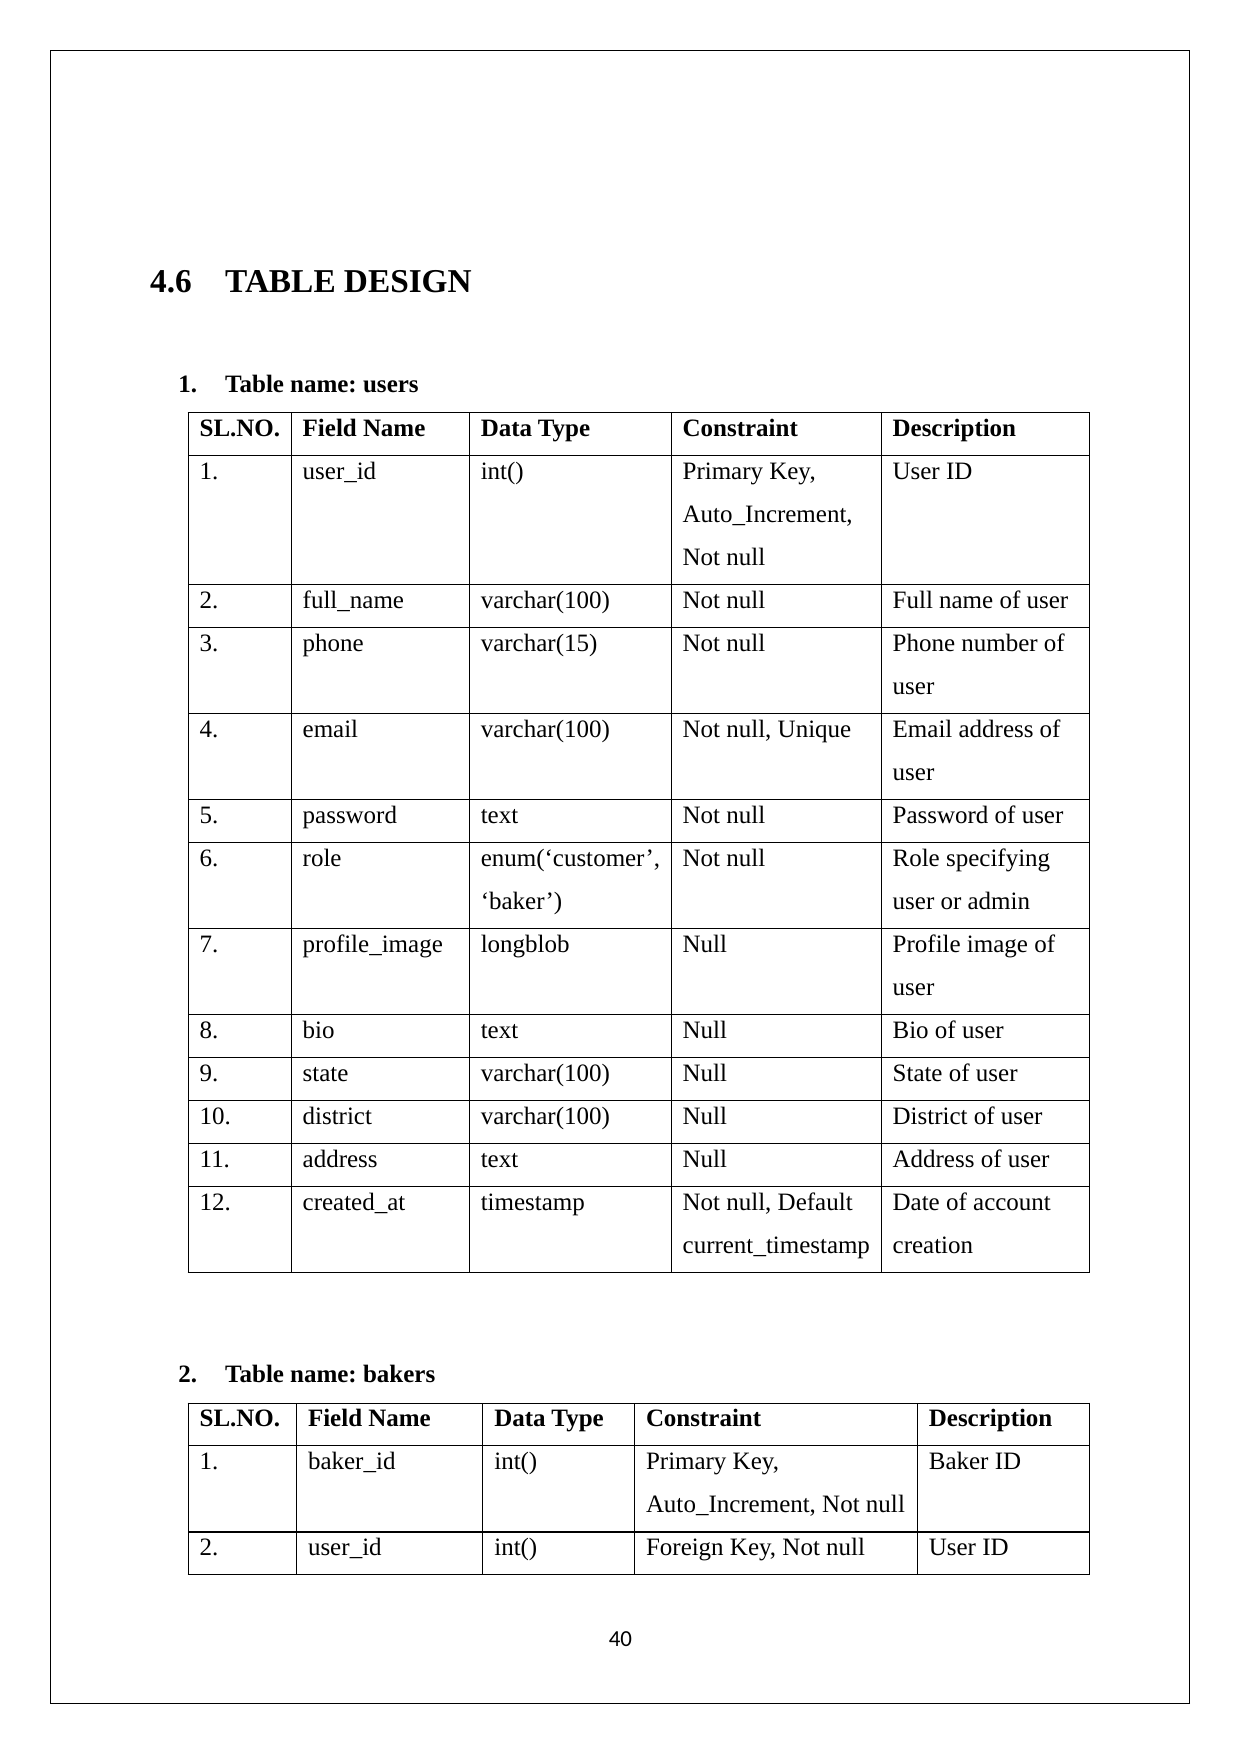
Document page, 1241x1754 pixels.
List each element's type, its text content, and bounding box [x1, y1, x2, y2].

table_cell varchar(100) [470, 714, 671, 799]
table_cell Password of user [882, 800, 1089, 842]
table_cell text [470, 800, 671, 842]
table_cell 1. [189, 1446, 296, 1531]
table_cell Role specifying user or admin [882, 843, 1089, 928]
list Table name: users [187, 369, 1090, 398]
table_cell profile_image [292, 929, 469, 1014]
table_header Constraint [635, 1404, 917, 1445]
table_cell password [292, 800, 469, 842]
table_header SL.NO. [189, 1404, 296, 1445]
table_cell Date of account creation [882, 1187, 1089, 1272]
table_header Data Type [483, 1404, 634, 1445]
table_cell Primary Key, Auto_Increment, Not null [672, 456, 881, 584]
table_cell varchar(100) [470, 1101, 671, 1143]
table_cell Null [672, 1144, 881, 1186]
table_header Description [882, 413, 1089, 455]
table_cell Address of user [882, 1144, 1089, 1186]
table_cell 9. [189, 1058, 291, 1100]
table_cell bio [292, 1015, 469, 1057]
table_cell Foreign Key, Not null [635, 1533, 917, 1574]
table_cell text [470, 1144, 671, 1186]
table_cell 7. [189, 929, 291, 1014]
table_cell baker_id [297, 1446, 482, 1531]
table_cell State of user [882, 1058, 1089, 1100]
table_cell 1. [189, 456, 291, 584]
table_cell Null [672, 929, 881, 1014]
table_cell longblob [470, 929, 671, 1014]
table_cell Not null, Default current_timestamp [672, 1187, 881, 1272]
list Table name: bakers [187, 1359, 1090, 1388]
table_cell Full name of user [882, 585, 1089, 627]
table_cell 8. [189, 1015, 291, 1057]
table_cell email [292, 714, 469, 799]
table_cell Bio of user [882, 1015, 1089, 1057]
table_cell int() [483, 1533, 634, 1574]
table_cell int() [470, 456, 671, 584]
table_cell text [470, 1015, 671, 1057]
table_cell int() [483, 1446, 634, 1531]
table_header Field Name [297, 1404, 482, 1445]
table_cell User ID [882, 456, 1089, 584]
table_cell phone [292, 628, 469, 713]
table_cell District of user [882, 1101, 1089, 1143]
table_cell varchar(100) [470, 585, 671, 627]
table_cell Not null [672, 628, 881, 713]
table_cell 5. [189, 800, 291, 842]
table_cell Not null [672, 585, 881, 627]
table_cell Baker ID [918, 1446, 1089, 1531]
table_cell 10. [189, 1101, 291, 1143]
table_cell User ID [918, 1533, 1089, 1574]
table_cell address [292, 1144, 469, 1186]
table_cell role [292, 843, 469, 928]
table_cell enum(‘customer’, ‘baker’) [470, 843, 671, 928]
table_header Description [918, 1404, 1089, 1445]
table_cell 2. [189, 1533, 296, 1574]
table_cell district [292, 1101, 469, 1143]
table_cell Null [672, 1058, 881, 1100]
table_header Constraint [672, 413, 881, 455]
table_cell 11. [189, 1144, 291, 1186]
table_cell Null [672, 1015, 881, 1057]
table_cell timestamp [470, 1187, 671, 1272]
table_cell 4. [189, 714, 291, 799]
table_cell Profile image of user [882, 929, 1089, 1014]
table_header Data Type [470, 413, 671, 455]
table_cell Primary Key, Auto_Increment, Not null [635, 1446, 917, 1531]
subtitle TABLE DESIGN [150, 261, 1090, 299]
table_cell 6. [189, 843, 291, 928]
table_cell varchar(15) [470, 628, 671, 713]
table_header Field Name [292, 413, 469, 455]
table_cell user_id [297, 1533, 482, 1574]
table_cell Phone number of user [882, 628, 1089, 713]
table_cell varchar(100) [470, 1058, 671, 1100]
table_cell 3. [189, 628, 291, 713]
table_cell state [292, 1058, 469, 1100]
table_cell Email address of user [882, 714, 1089, 799]
table_cell Null [672, 1101, 881, 1143]
table_cell 12. [189, 1187, 291, 1272]
table_cell full_name [292, 585, 469, 627]
table_cell user_id [292, 456, 469, 584]
table_cell Not null [672, 800, 881, 842]
table_cell 2. [189, 585, 291, 627]
table_header SL.NO. [189, 413, 291, 455]
table_cell Not null, Unique [672, 714, 881, 799]
table_cell Not null [672, 843, 881, 928]
table_cell created_at [292, 1187, 469, 1272]
